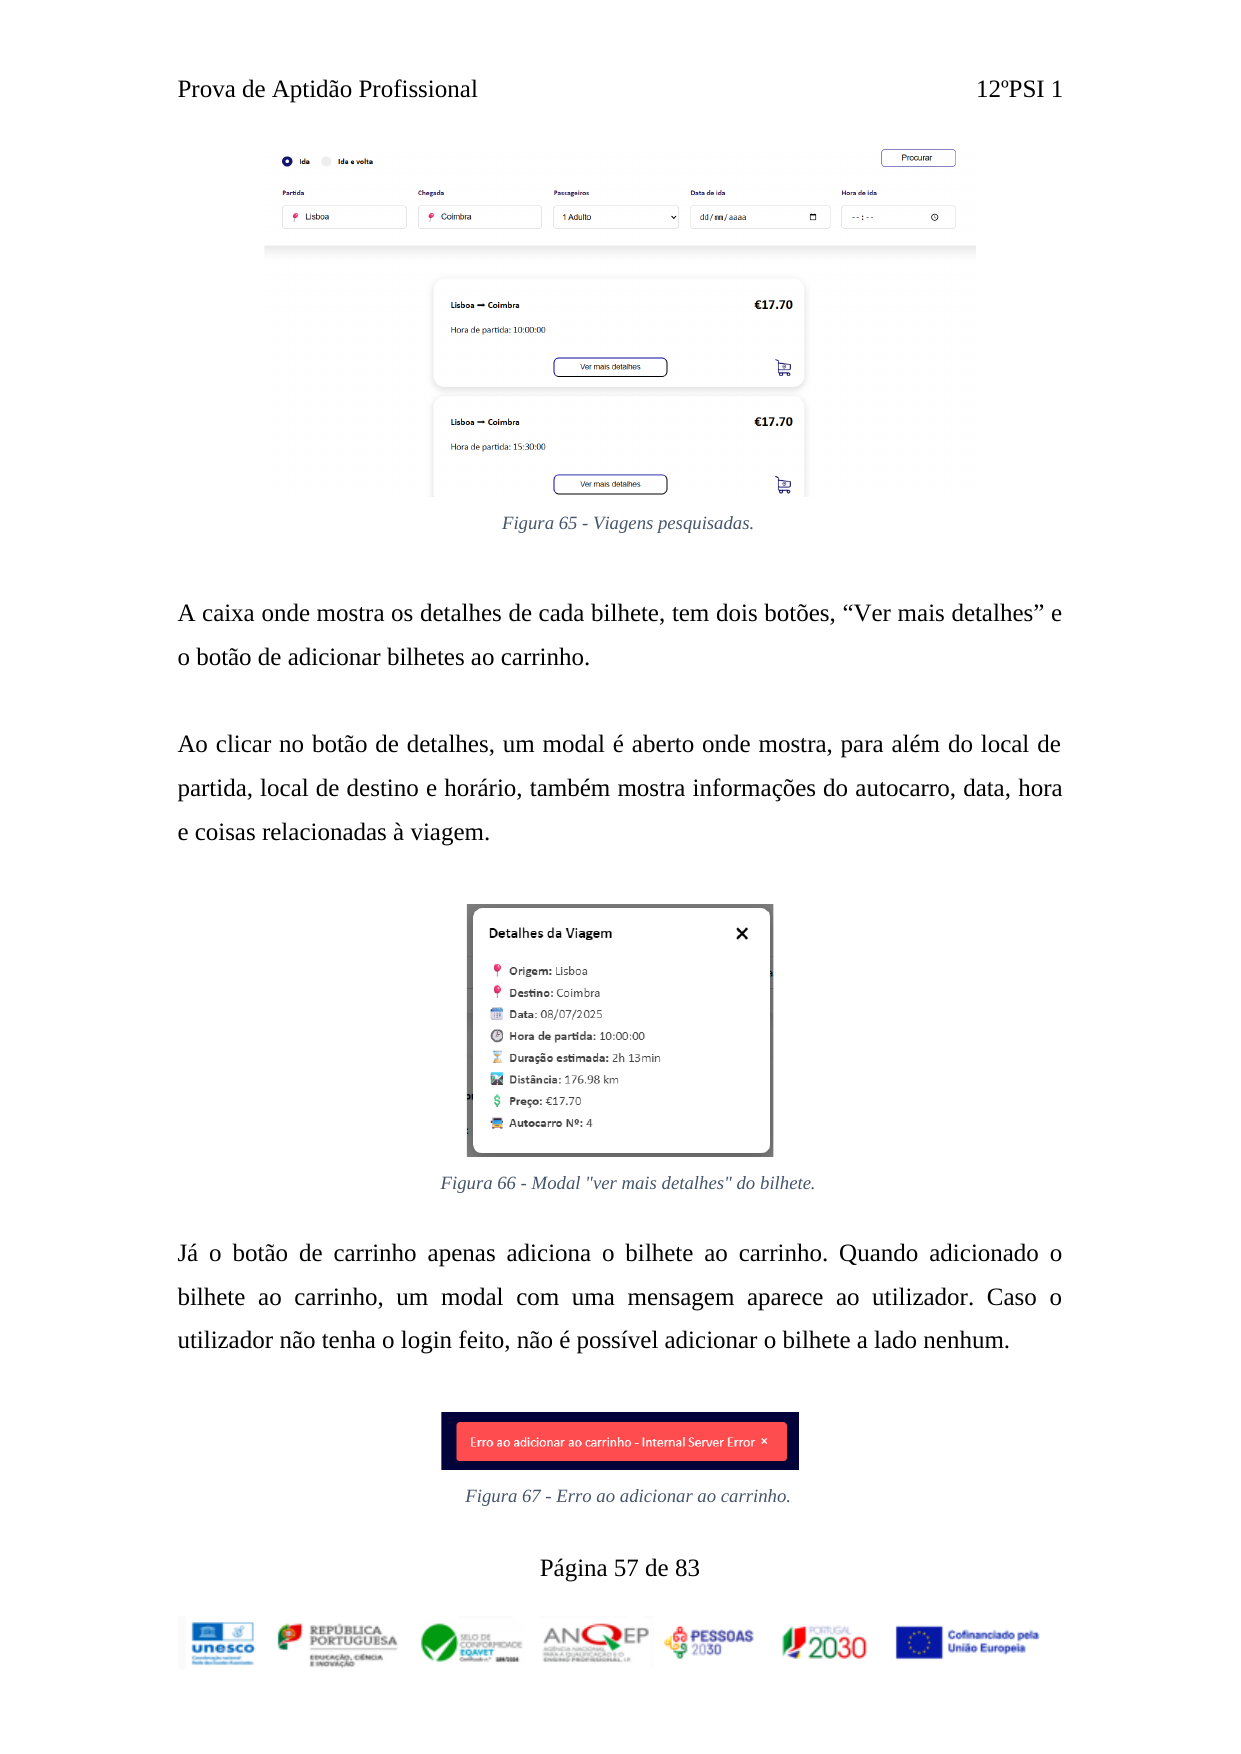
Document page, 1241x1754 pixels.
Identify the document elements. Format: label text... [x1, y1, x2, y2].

picture [177, 1615, 1084, 1677]
picture [466, 904, 774, 1157]
picture [264, 147, 976, 497]
text Figura 65 - Viagens pesquisadas. [195, 512, 1063, 534]
text Já o botão de carrinho apenas adiciona o bilhete ao carrinho. Quando adicionado o bilhete ao carrinho, um modal com uma mensagem aparece ao utilizador. Caso o utilizador não tenha o login feito, não é possível adicionar o bilhete a lado nenhum. [177, 1238, 1063, 1354]
picture [441, 1412, 799, 1470]
text Ao clicar no botão de detalhes, um modal é aberto onde mostra, para além do local de partida, local de destino e horário, também mostra informações do autocarro, data, hora e coisas relacionadas à viagem. [177, 729, 1063, 846]
text A caixa onde mostra os detalhes de cada bilhete, tem dois botões, “Ver mais detalhes” e o botão de adicionar bilhetes ao carrinho. [177, 598, 1063, 671]
